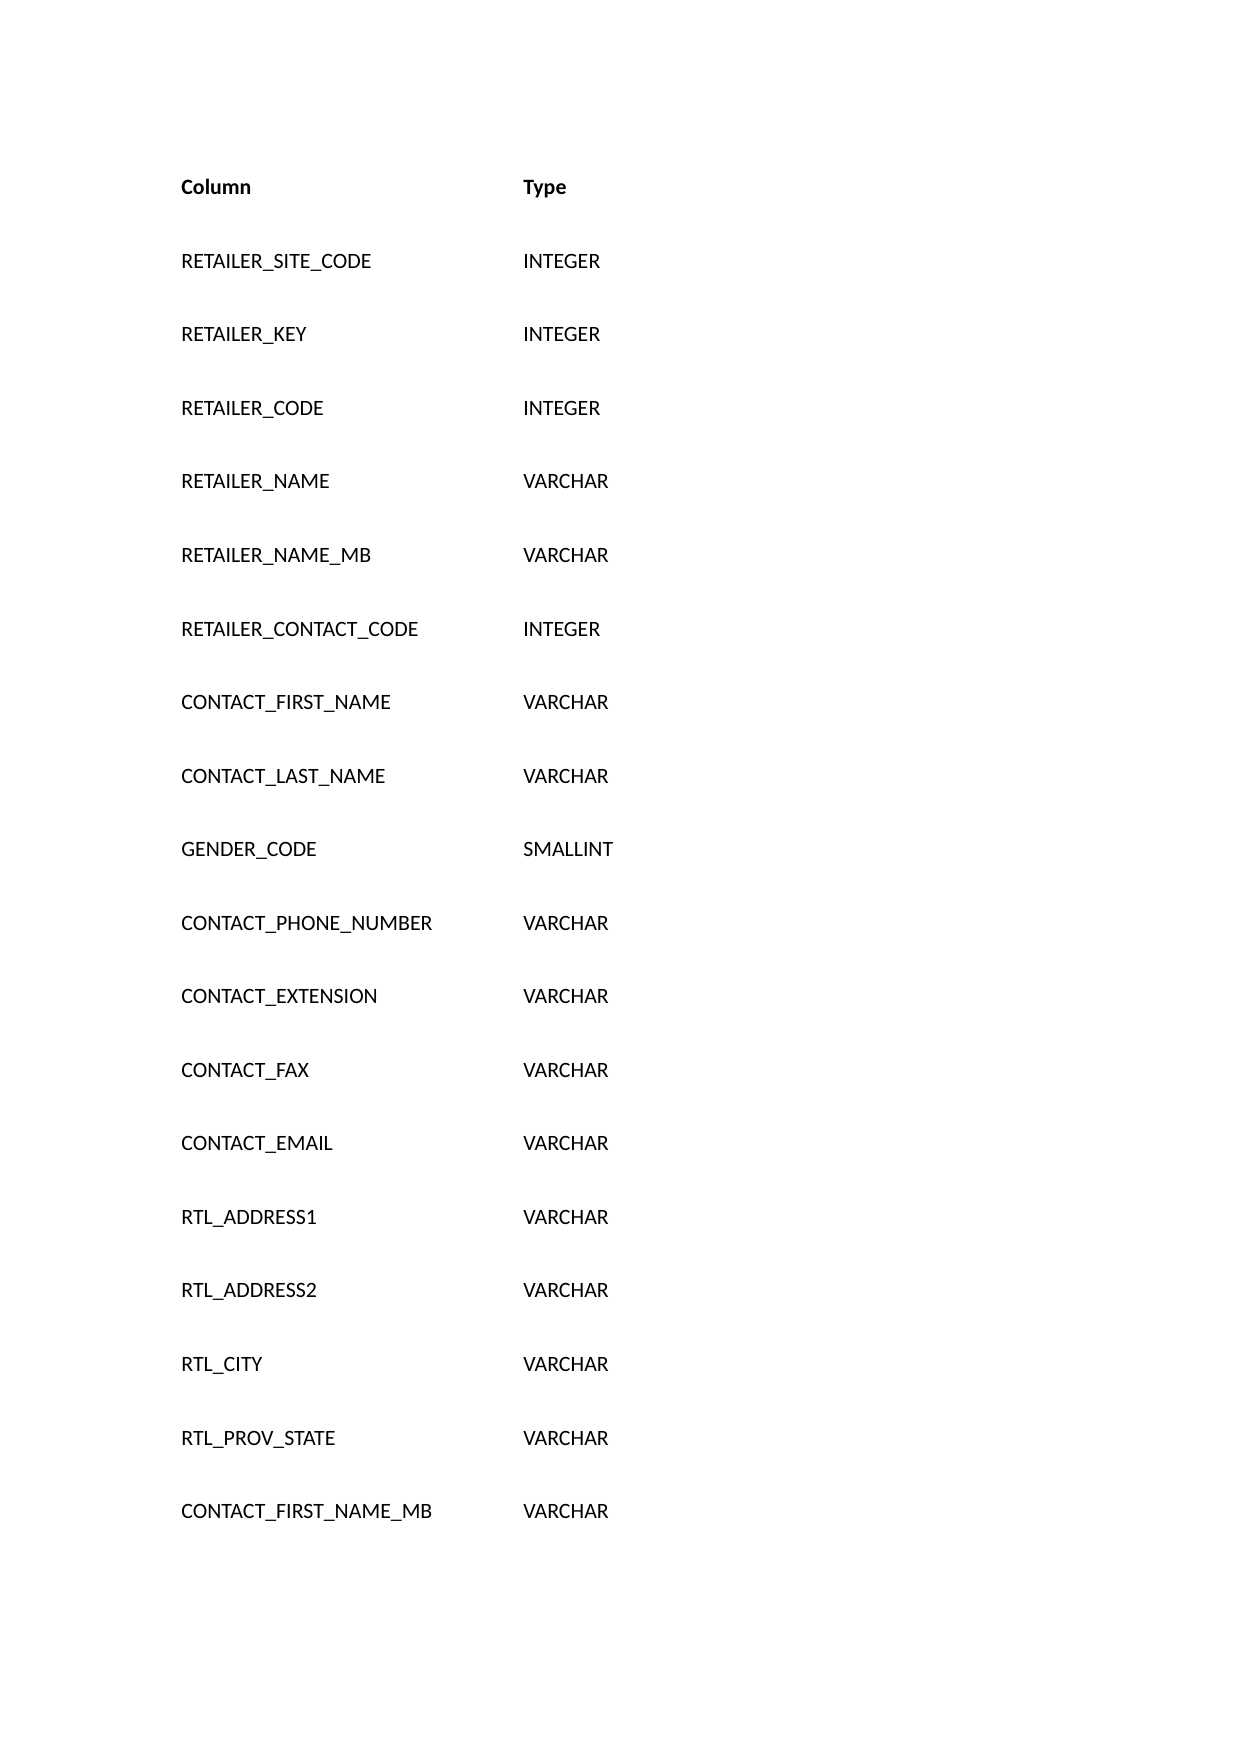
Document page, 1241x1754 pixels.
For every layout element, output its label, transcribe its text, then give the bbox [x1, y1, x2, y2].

table_cell INTEGER [492, 297, 661, 371]
table_cell VARCHAR [492, 1253, 661, 1327]
table_cell RETAILER_CODE [150, 371, 492, 444]
table_cell VARCHAR [492, 1474, 661, 1547]
table_cell RETAILER_NAME [150, 444, 492, 518]
table_cell VARCHAR [492, 1400, 661, 1474]
table_cell SMALLINT [492, 812, 661, 885]
table_cell VARCHAR [492, 1106, 661, 1179]
table_cell CONTACT_LAST_NAME [150, 738, 492, 812]
table_cell VARCHAR [492, 444, 661, 518]
table_cell CONTACT_EXTENSION [150, 959, 492, 1032]
table_cell VARCHAR [492, 1327, 661, 1400]
table_cell VARCHAR [492, 518, 661, 591]
table_header Type [492, 150, 661, 223]
table_cell RTL_PROV_STATE [150, 1400, 492, 1474]
table_cell VARCHAR [492, 885, 661, 959]
table_cell VARCHAR [492, 1033, 661, 1106]
table_cell RTL_ADDRESS1 [150, 1180, 492, 1253]
table_cell VARCHAR [492, 959, 661, 1032]
table_cell CONTACT_FIRST_NAME_MB [150, 1474, 492, 1547]
table_cell VARCHAR [492, 1180, 661, 1253]
table_cell INTEGER [492, 224, 661, 297]
table_cell INTEGER [492, 371, 661, 444]
table_cell RTL_ADDRESS2 [150, 1253, 492, 1327]
table_cell VARCHAR [492, 738, 661, 812]
table_cell RETAILER_NAME_MB [150, 518, 492, 591]
table_cell CONTACT_EMAIL [150, 1106, 492, 1179]
table_cell RETAILER_CONTACT_CODE [150, 591, 492, 665]
table_cell RTL_CITY [150, 1327, 492, 1400]
table_cell CONTACT_FIRST_NAME [150, 665, 492, 738]
table_cell VARCHAR [492, 665, 661, 738]
table_cell CONTACT_FAX [150, 1033, 492, 1106]
table_cell RETAILER_SITE_CODE [150, 224, 492, 297]
table_cell RETAILER_KEY [150, 297, 492, 371]
table_cell INTEGER [492, 591, 661, 665]
table_cell CONTACT_PHONE_NUMBER [150, 885, 492, 959]
table_cell GENDER_CODE [150, 812, 492, 885]
table_header Column [150, 150, 492, 223]
